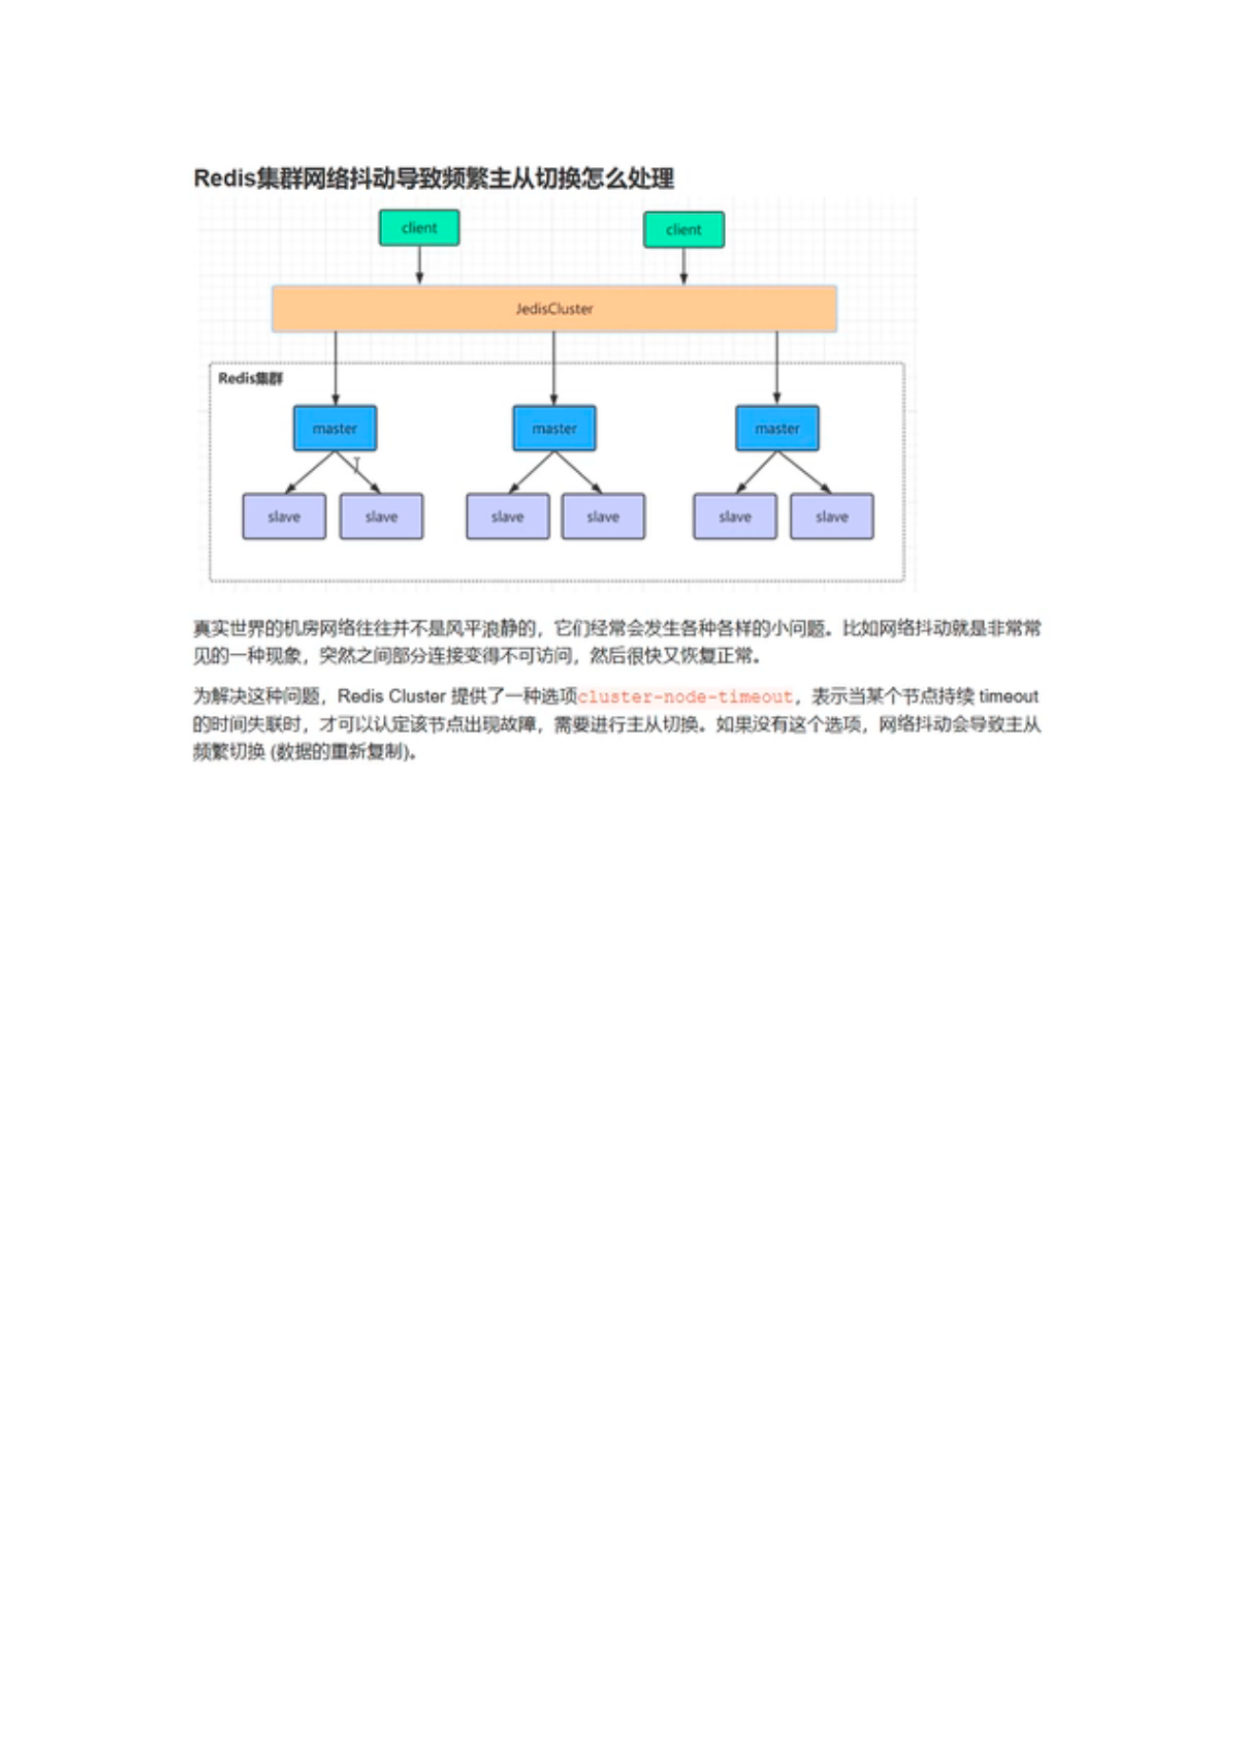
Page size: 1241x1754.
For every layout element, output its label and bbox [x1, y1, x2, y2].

picture [187, 162, 1053, 777]
